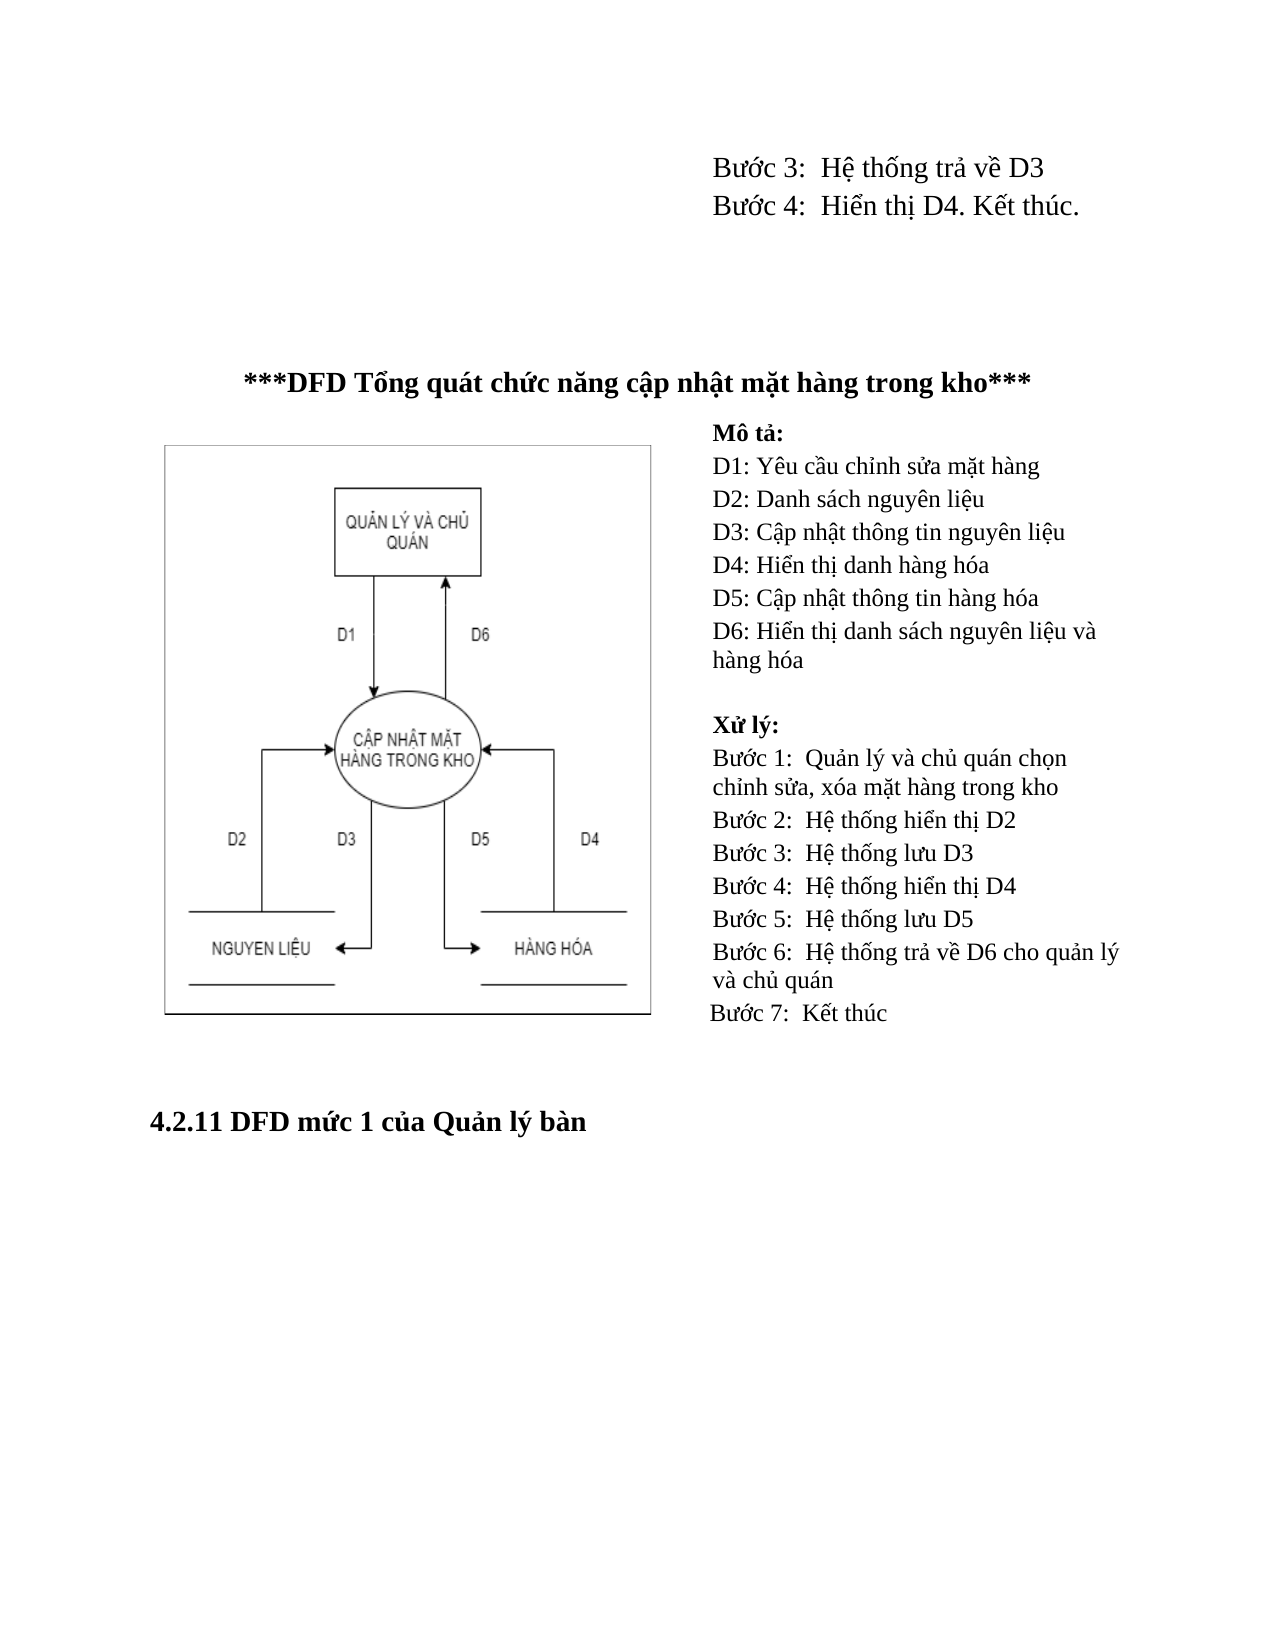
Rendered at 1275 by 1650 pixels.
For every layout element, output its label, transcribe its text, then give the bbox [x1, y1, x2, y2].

text D6: Hiển thị danh sách nguyên liệu và hàng hóa [712, 616, 1125, 673]
text Bước 6: Hệ thống trả về D6 cho quản lý và chủ quán [712, 937, 1125, 994]
text Xử lý: [712, 711, 1125, 739]
text 4.2.11 DFD mức 1 của Quản lý bàn [150, 1104, 1125, 1138]
text Bước 2: Hệ thống hiển thị D2 [675, 805, 1125, 834]
picture [164, 445, 652, 1015]
text D5: Cập nhật thông tin hàng hóa [712, 583, 1125, 612]
text D4: Hiển thị danh hàng hóa [712, 550, 1125, 579]
text D3: Cập nhật thông tin nguyên liệu [712, 517, 1125, 546]
text ***DFD Tổng quát chức năng cập nhật mặt hàng trong kho*** [150, 366, 1125, 399]
text Bước 4: Hệ thống hiển thị D4 [675, 871, 1125, 900]
text Bước 3: Hệ thống lưu D3 [675, 838, 1125, 867]
list Bước 4: Hiển thị D4. Kết thúc. [712, 188, 1125, 221]
text D1: Yêu cầu chỉnh sửa mặt hàng [712, 451, 1125, 480]
text Bước 7: Kết thúc [150, 998, 1125, 1027]
text Bước 3: Hệ thống trả về D3 [712, 150, 1125, 183]
text Mô tả: [712, 418, 1125, 447]
text Bước 1: Quản lý và chủ quán chọn chỉnh sửa, xóa mặt hàng trong kho [712, 743, 1125, 801]
text Bước 5: Hệ thống lưu D5 [712, 904, 1125, 933]
text D2: Danh sách nguyên liệu [712, 484, 1125, 513]
